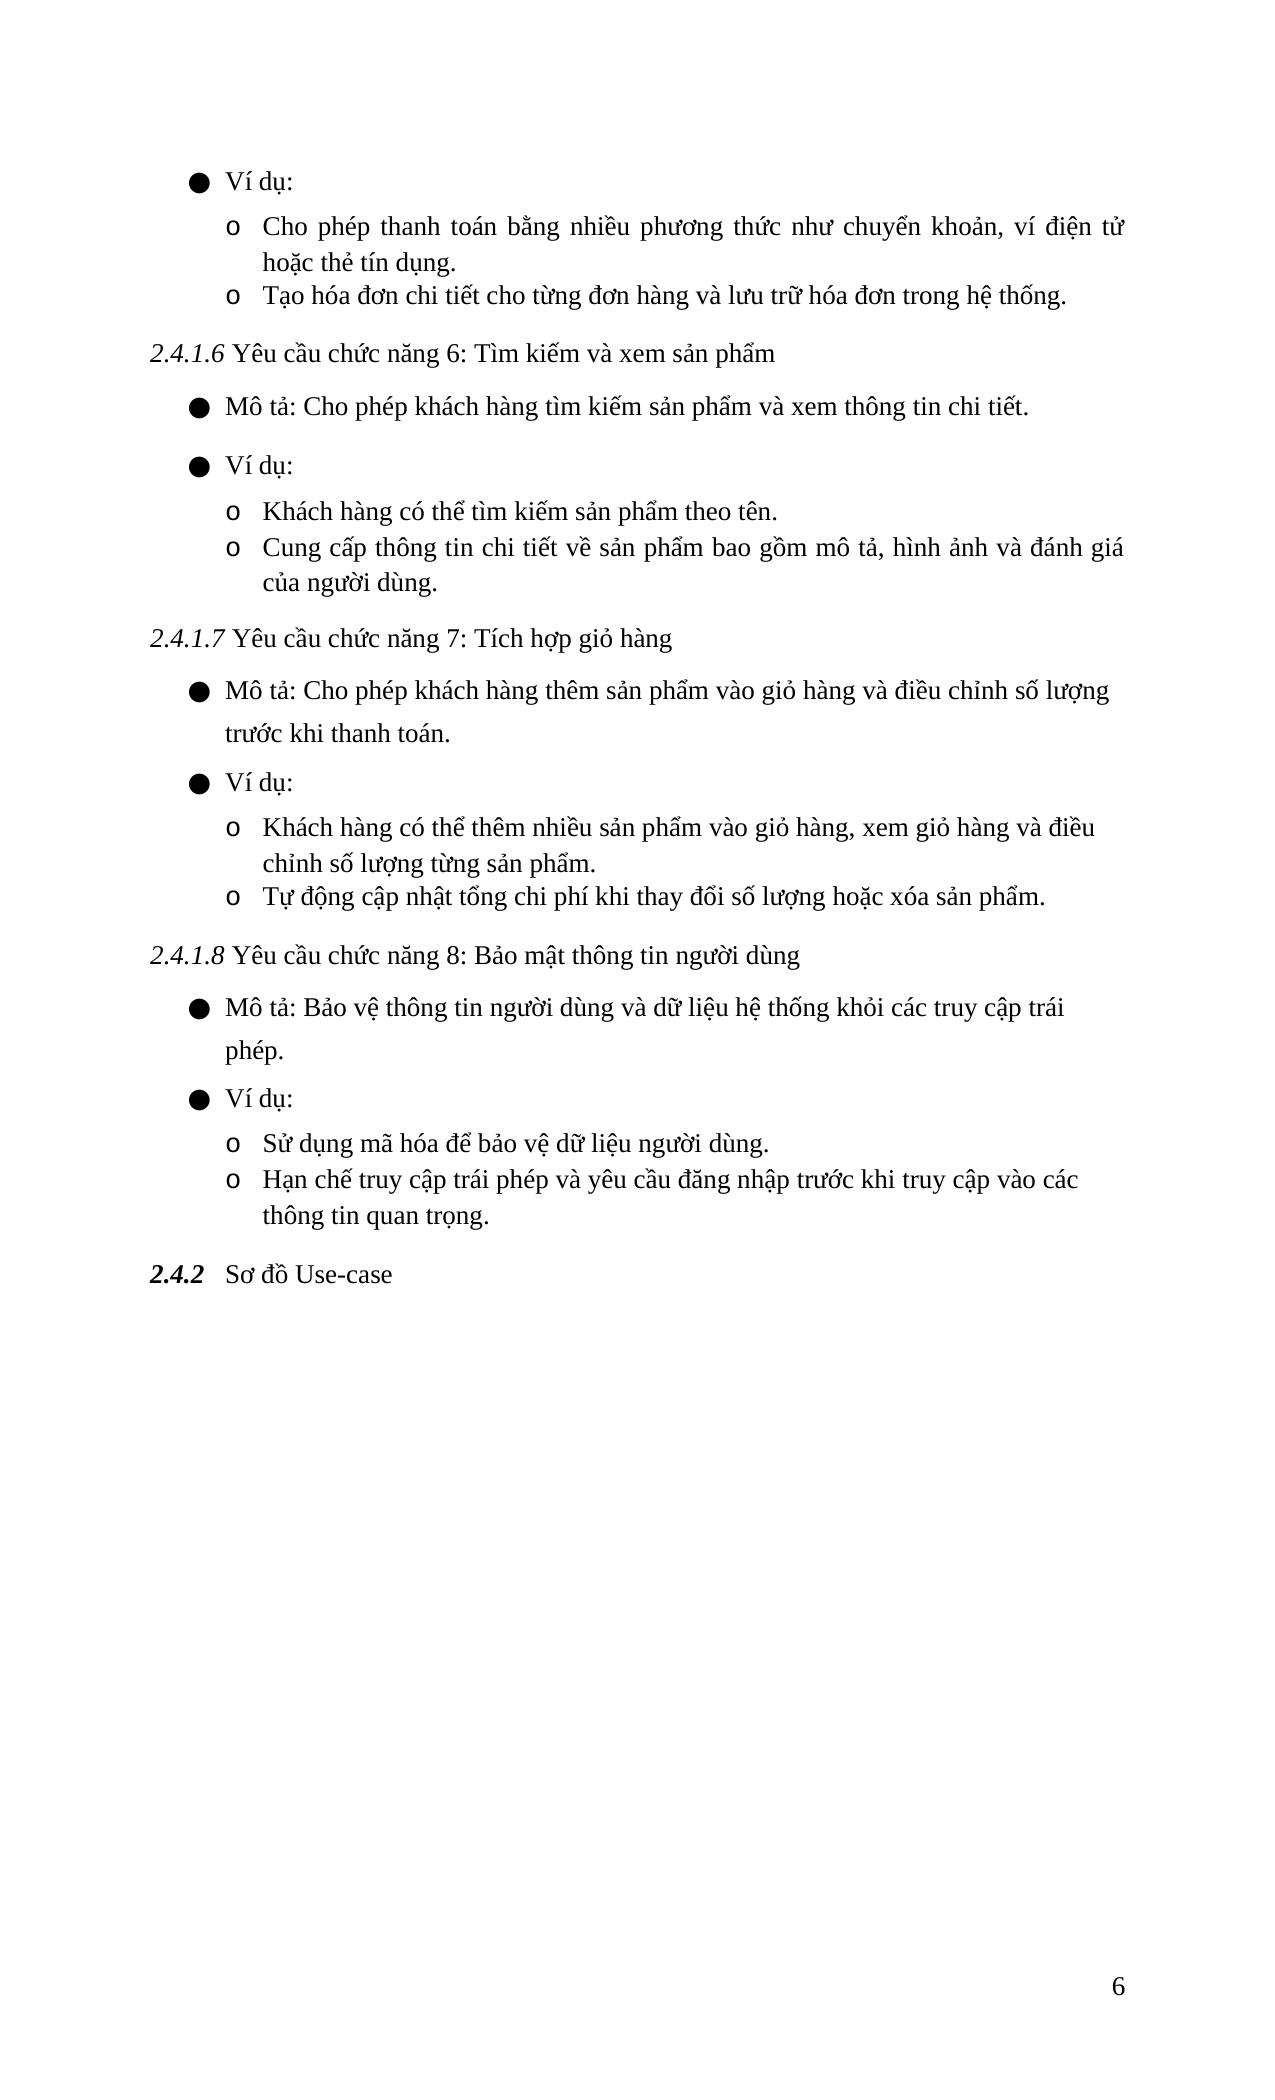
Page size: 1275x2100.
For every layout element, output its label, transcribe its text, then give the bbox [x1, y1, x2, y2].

subtitle Yêu cầu chức năng 8: Bảo mật thông tin người dùng [150, 941, 1125, 970]
list Mô tả: Cho phép khách hàng tìm kiếm sản phẩm và xem thông tin chi tiết. [187, 375, 1125, 430]
list Khách hàng có thể thêm nhiều sản phẩm vào giỏ hàng, xem giỏ hàng và điều chỉnh số lượng từng sản phẩm. [225, 811, 1125, 878]
list Mô tả: Cho phép khách hàng thêm sản phẩm vào giỏ hàng và điều chỉnh số lượng trước khi thanh toán. [187, 660, 1125, 749]
list Ví dụ: [187, 751, 1125, 807]
list Mô tả: Bảo vệ thông tin người dùng và dữ liệu hệ thống khỏi các truy cập trái phép. [187, 976, 1125, 1065]
subtitle Yêu cầu chức năng 6: Tìm kiếm và xem sản phẩm [150, 340, 1125, 369]
list Sử dụng mã hóa để bảo vệ dữ liệu người dùng. [225, 1127, 1125, 1161]
list Tạo hóa đơn chi tiết cho từng đơn hàng và lưu trữ hóa đơn trong hệ thống. [225, 279, 1125, 313]
subtitle Sơ đồ Use-case [150, 1258, 1125, 1289]
list Tự động cập nhật tổng chi phí khi thay đổi số lượng hoặc xóa sản phẩm. [225, 880, 1125, 914]
list Hạn chế truy cập trái phép và yêu cầu đăng nhập trước khi truy cập vào các thông tin quan trọng. [225, 1163, 1125, 1230]
list Ví dụ: [187, 150, 1125, 206]
list Ví dụ: [187, 435, 1125, 490]
subtitle Yêu cầu chức năng 7: Tích hợp giỏ hàng [150, 625, 1125, 653]
list Khách hàng có thể tìm kiếm sản phẩm theo tên. [225, 495, 1125, 528]
list Cung cấp thông tin chi tiết về sản phẩm bao gồm mô tả, hình ảnh và đánh giá của người dùng. [225, 531, 1125, 598]
list Ví dụ: [187, 1067, 1125, 1123]
list Cho phép thanh toán bằng nhiều phương thức như chuyển khoản, ví điện tử hoặc thẻ tín dụng. [225, 210, 1125, 277]
